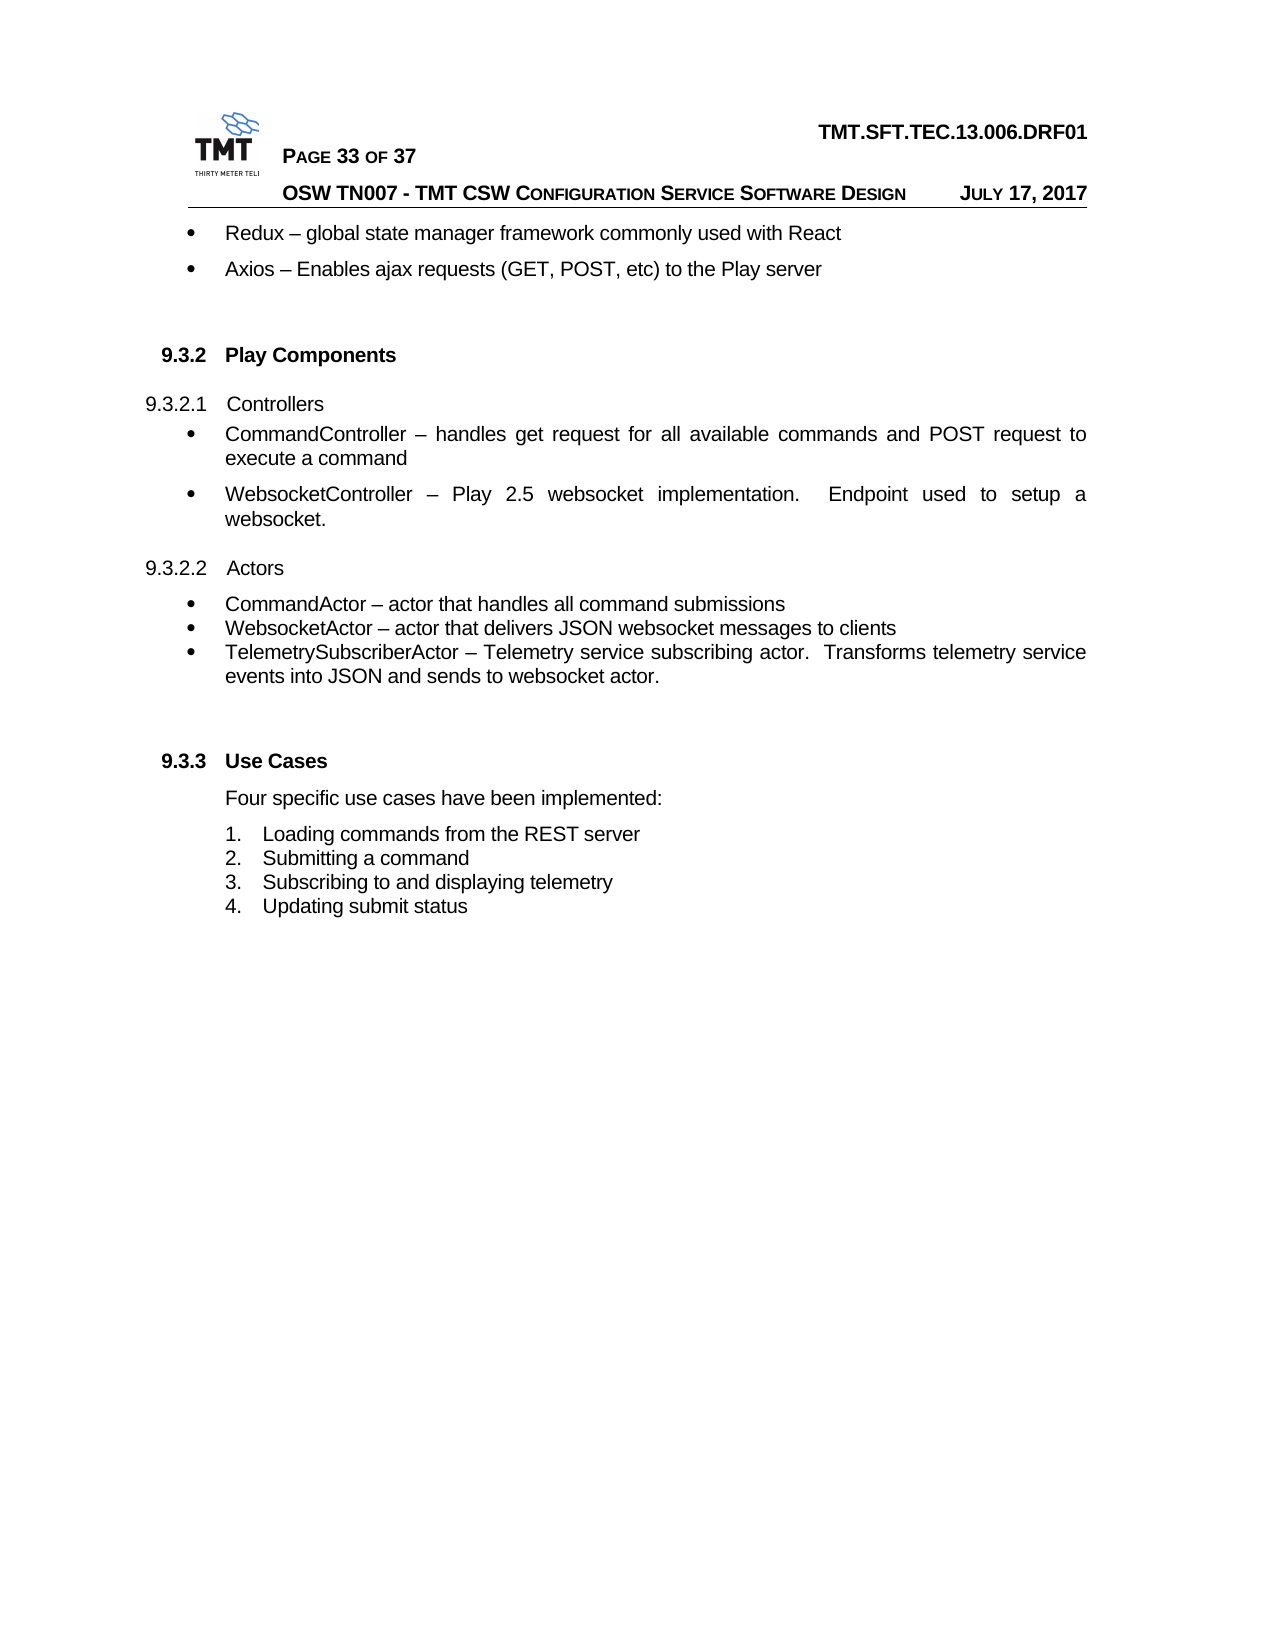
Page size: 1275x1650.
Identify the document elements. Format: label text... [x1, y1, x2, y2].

list TelemetrySubscriberActor – Telemetry service subscribing actor. Transforms telemetry service events into JSON and sends to websocket actor. [187, 640, 1087, 688]
list CommandActor – actor that handles all command submissions [187, 592, 1087, 616]
subtitle Actors [207, 555, 1087, 579]
subtitle Controllers [207, 392, 1087, 416]
list Axios – Enables ajax requests (GET, POST, etc) to the Play server [187, 257, 1087, 281]
list WebsocketActor – actor that delivers JSON websocket messages to clients [187, 616, 1087, 640]
list Submitting a command [225, 846, 1087, 870]
picture [195, 112, 259, 176]
list CommandController – handles get request for all available commands and POST request to execute a command [187, 422, 1087, 470]
subtitle Use Cases [206, 749, 1087, 773]
list Redux – global state manager framework commonly used with React [187, 221, 1087, 244]
text Four specific use cases have been implemented: [225, 786, 1087, 810]
subtitle Play Components [206, 343, 1087, 367]
list Subscribing to and displaying telemetry [225, 870, 1087, 894]
list WebsocketController – Play 2.5 websocket implementation. Endpoint used to setup a websocket. [187, 482, 1087, 530]
list Loading commands from the REST server [225, 822, 1087, 846]
list Updating submit status [225, 894, 1087, 918]
